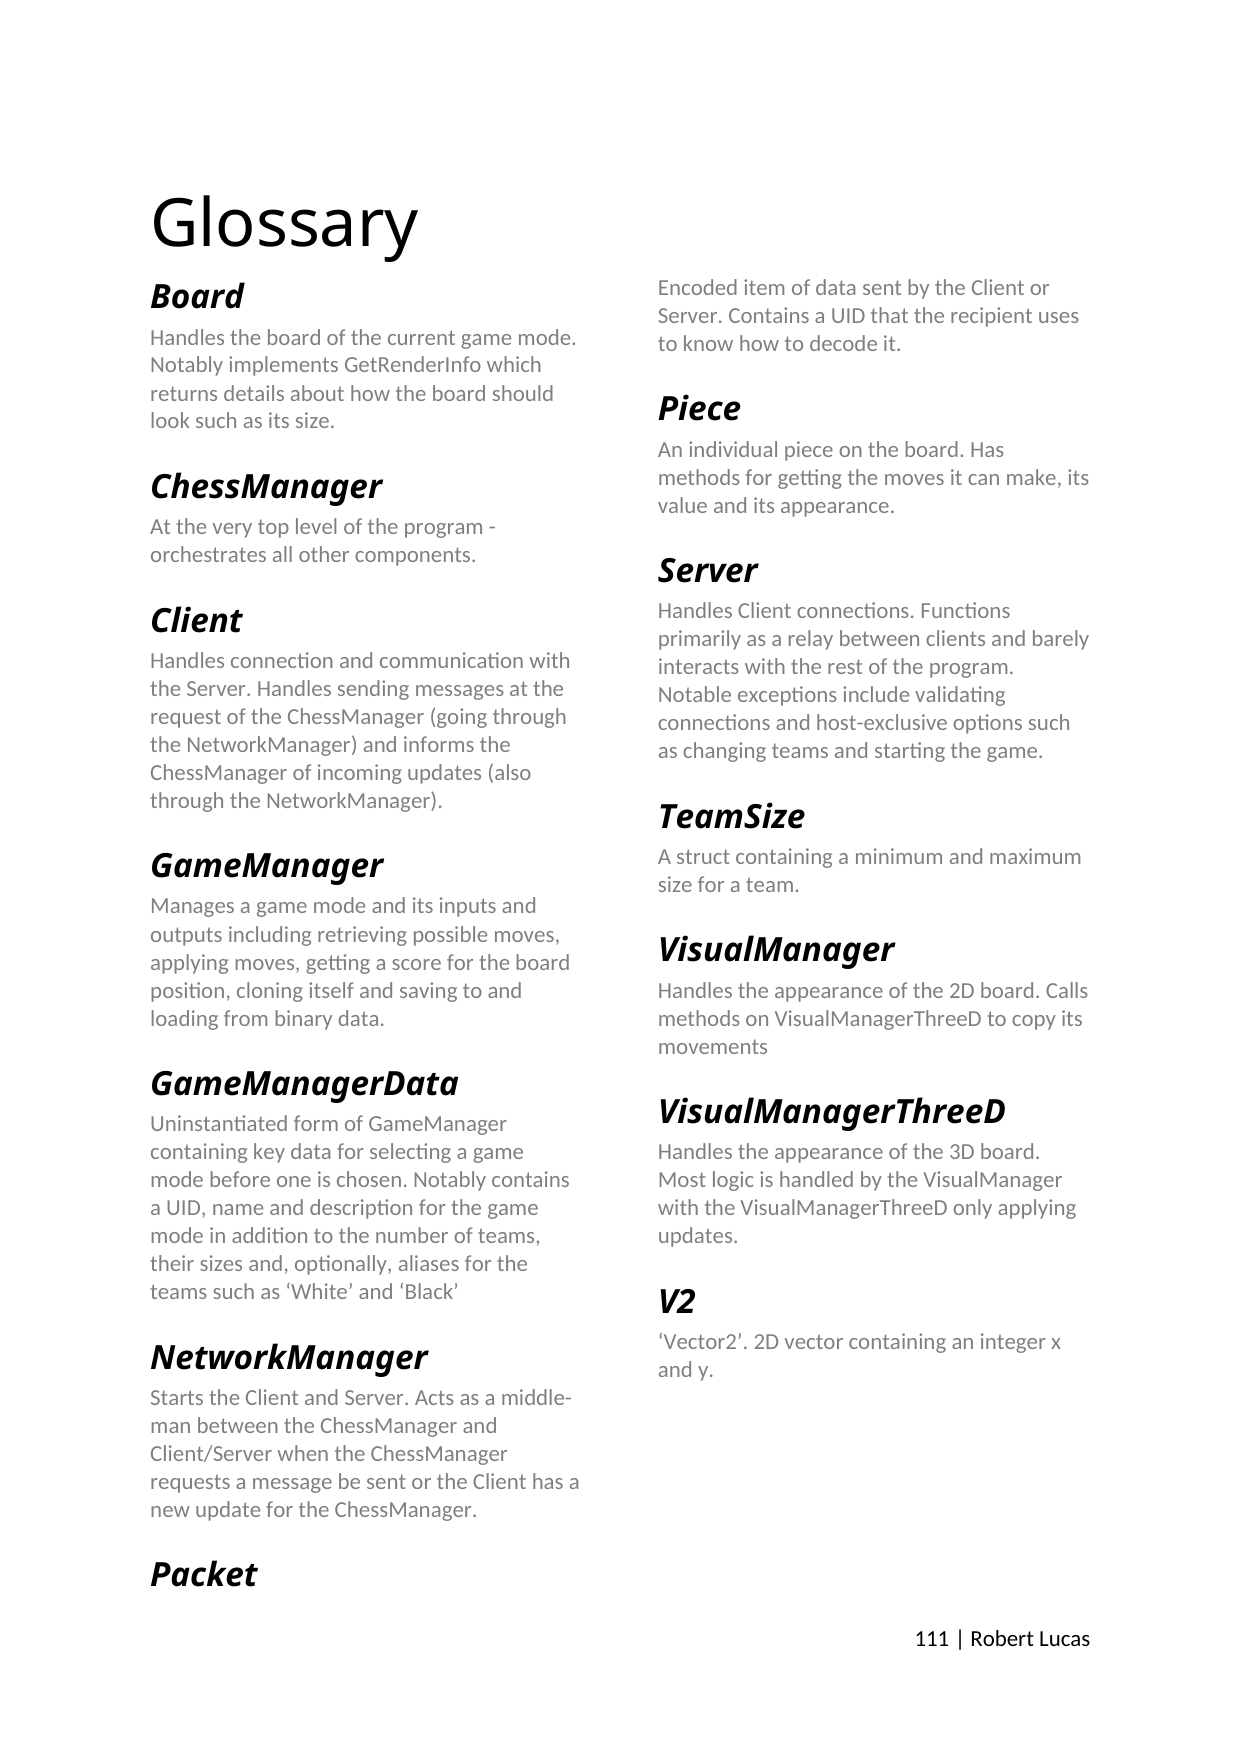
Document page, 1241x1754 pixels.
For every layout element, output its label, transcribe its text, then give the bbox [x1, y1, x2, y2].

text Uninstantiated form of GameManager containing key data for selecting a game mode before one is chosen. Notably contains a UID, name and description for the game mode in addition to the number of teams, their sizes and, optionally, aliases for the teams such as ‘White’ and ‘Black’ [150, 1109, 583, 1306]
text Manages a game mode and its inputs and outputs including retrieving possible moves, applying moves, getting a score for the board position, cloning itself and saving to and loading from binary data. [150, 892, 583, 1032]
text Client [150, 596, 583, 642]
text Piece [658, 385, 1090, 431]
text TeamSize [658, 792, 1090, 838]
text At the very top level of the program - orchestrates all other components. [150, 512, 583, 568]
text Packet [150, 1551, 583, 1597]
text NetworkManager [150, 1333, 583, 1379]
text VisualManager [658, 926, 1090, 972]
text A struct containing a minimum and maximum size for a team. [658, 842, 1090, 898]
text Handles the appearance of the 2D board. Calls methods on VisualManagerThreeD to copy its movements [658, 976, 1090, 1060]
text Encoded item of data sent by the Client or Server. Contains a UID that the recipient uses to know how to decode it. [658, 273, 1090, 357]
text Handles the appearance of the 3D board. Most logic is handled by the VisualManager with the VisualManagerThreeD only applying updates. [658, 1137, 1090, 1249]
text VisualManagerThreeD [658, 1088, 1090, 1133]
text GameManagerData [150, 1060, 583, 1105]
text Server [658, 547, 1090, 592]
text ChessManager [150, 463, 583, 508]
text ‘Vector2’. 2D vector containing an integer x and y. [658, 1327, 1090, 1383]
text Starts the Client and Server. Acts as a middle-man between the ChessManager and Client/Server when the ChessManager requests a message be sent or the Client has a new update for the ChessManager. [150, 1383, 583, 1523]
text GameManager [150, 842, 583, 887]
text Board [150, 273, 583, 318]
subtitle Glossary [150, 175, 1090, 266]
text Handles connection and communication with the Server. Handles sending messages at the request of the ChessManager (going through the NetworkManager) and informs the ChessManager of incoming updates (also through the NetworkManager). [150, 646, 583, 814]
text Handles Client connections. Functions primarily as a relay between clients and barely interacts with the rest of the program. Notable exceptions include validating connections and host-exclusive options such as changing teams and starting the game. [658, 596, 1090, 764]
text V2 [658, 1277, 1090, 1323]
text Handles the board of the current game mode. Notably implements GetRenderInfo which returns details about how the board should look such as its size. [150, 323, 583, 435]
text An individual piece on the board. Has methods for getting the moves it can make, its value and its appearance. [658, 435, 1090, 519]
